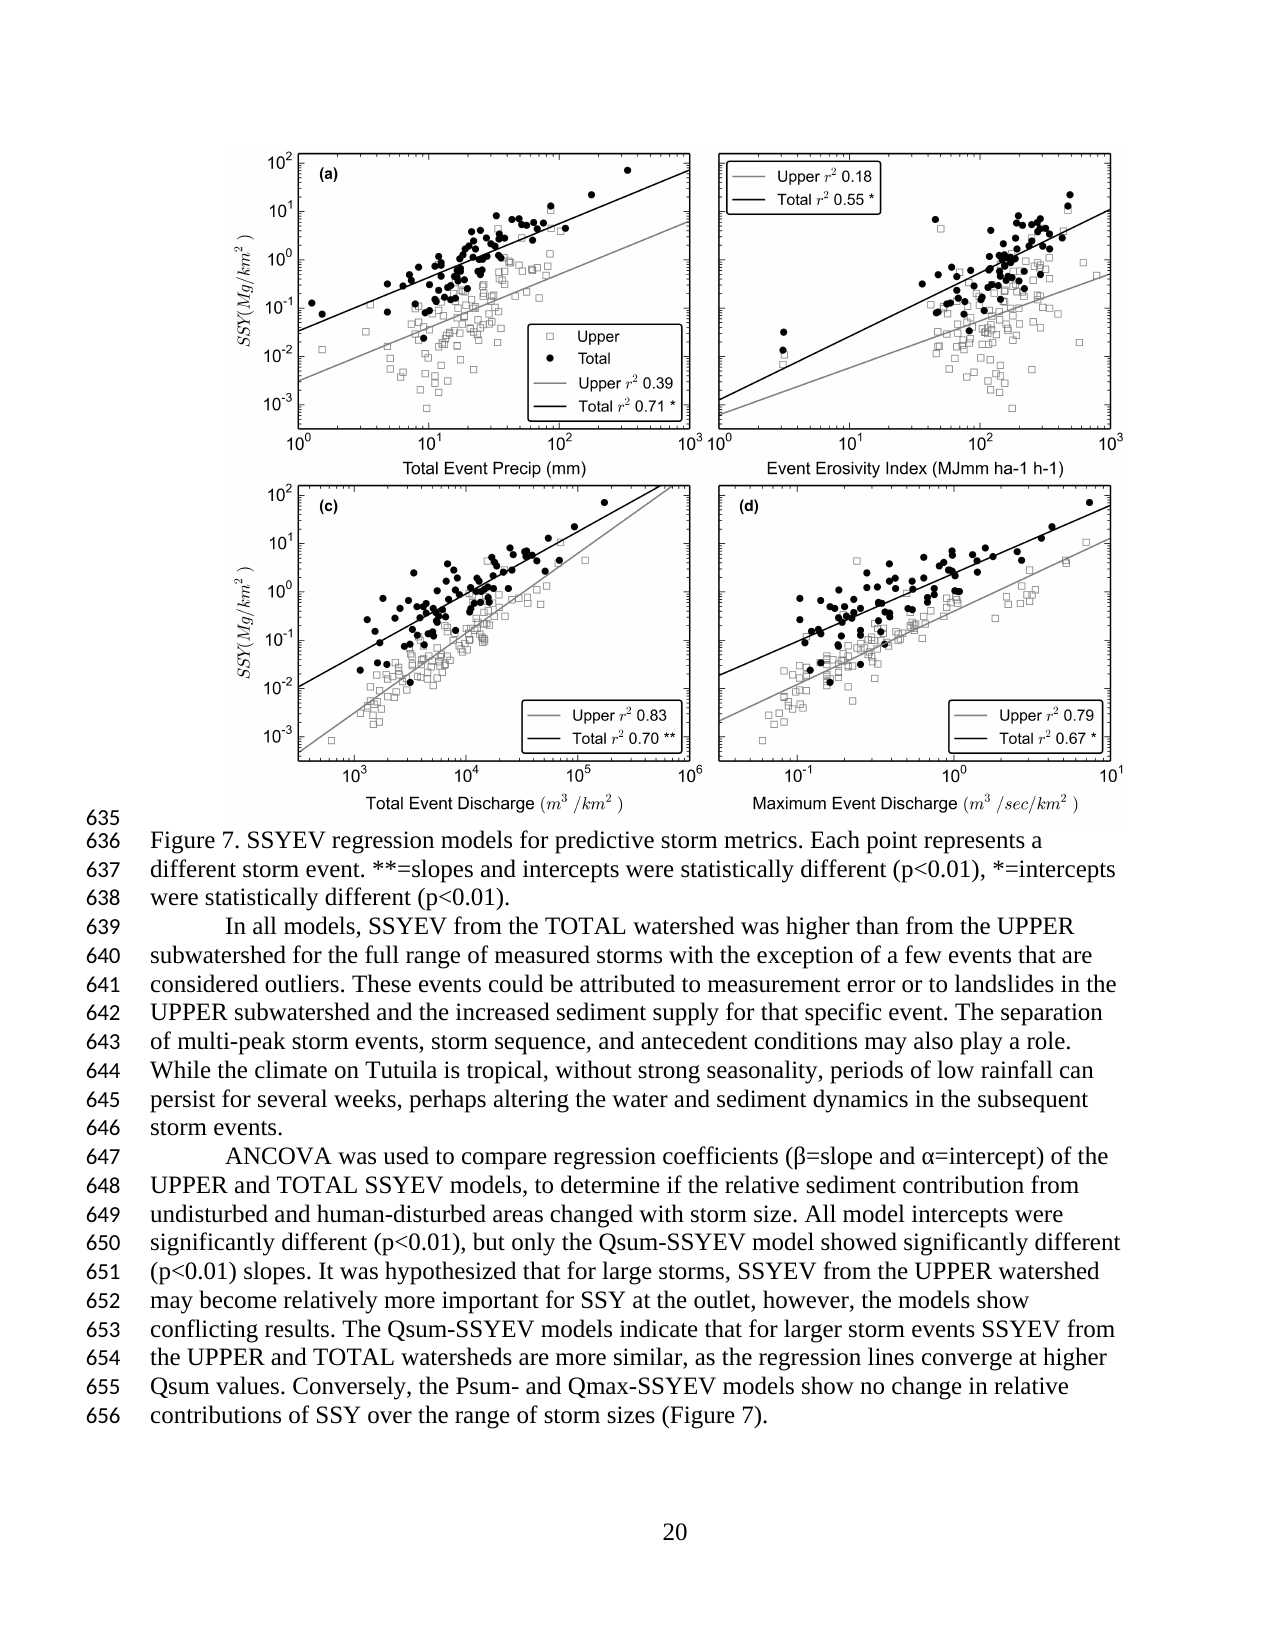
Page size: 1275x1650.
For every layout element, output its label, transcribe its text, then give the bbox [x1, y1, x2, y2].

text Figure 7. SSYEV regression models for predictive storm metrics. Each point represents a different storm event. **=slopes and intercepts were statistically different (p<0.01), *=intercepts were statistically different (p<0.01). [150, 825, 1125, 911]
picture [225, 150, 1125, 825]
text In all models, SSYEV from the TOTAL watershed was higher than from the UPPER subwatershed for the full range of measured storms with the exception of a few events that are considered outliers. These events could be attributed to measurement error or to landslides in the UPPER subwatershed and the increased sediment supply for that specific event. The separation of multi-peak storm events, storm sequence, and antecedent conditions may also play a role. While the climate on Tutuila is tropical, without strong seasonality, periods of low rainfall can persist for several weeks, perhaps altering the water and sediment dynamics in the subsequent storm events. [150, 911, 1125, 1141]
text ANCOVA was used to compare regression coefficients (β=slope and α=intercept) of the UPPER and TOTAL SSYEV models, to determine if the relative sediment contribution from undisturbed and human-disturbed areas changed with storm size. All model intercepts were significantly different (p<0.01), but only the Qsum-SSYEV model showed significantly different (p<0.01) slopes. It was hypothesized that for large storms, SSYEV from the UPPER watershed may become relatively more important for SSY at the outlet, however, the models show conflicting results. The Qsum-SSYEV models indicate that for larger storm events SSYEV from the UPPER and TOTAL watersheds are more similar, as the regression lines converge at higher Qsum values. Conversely, the Psum- and Qmax-SSYEV models show no change in relative contributions of SSY over the range of storm sizes (Figure 7). [150, 1141, 1125, 1429]
